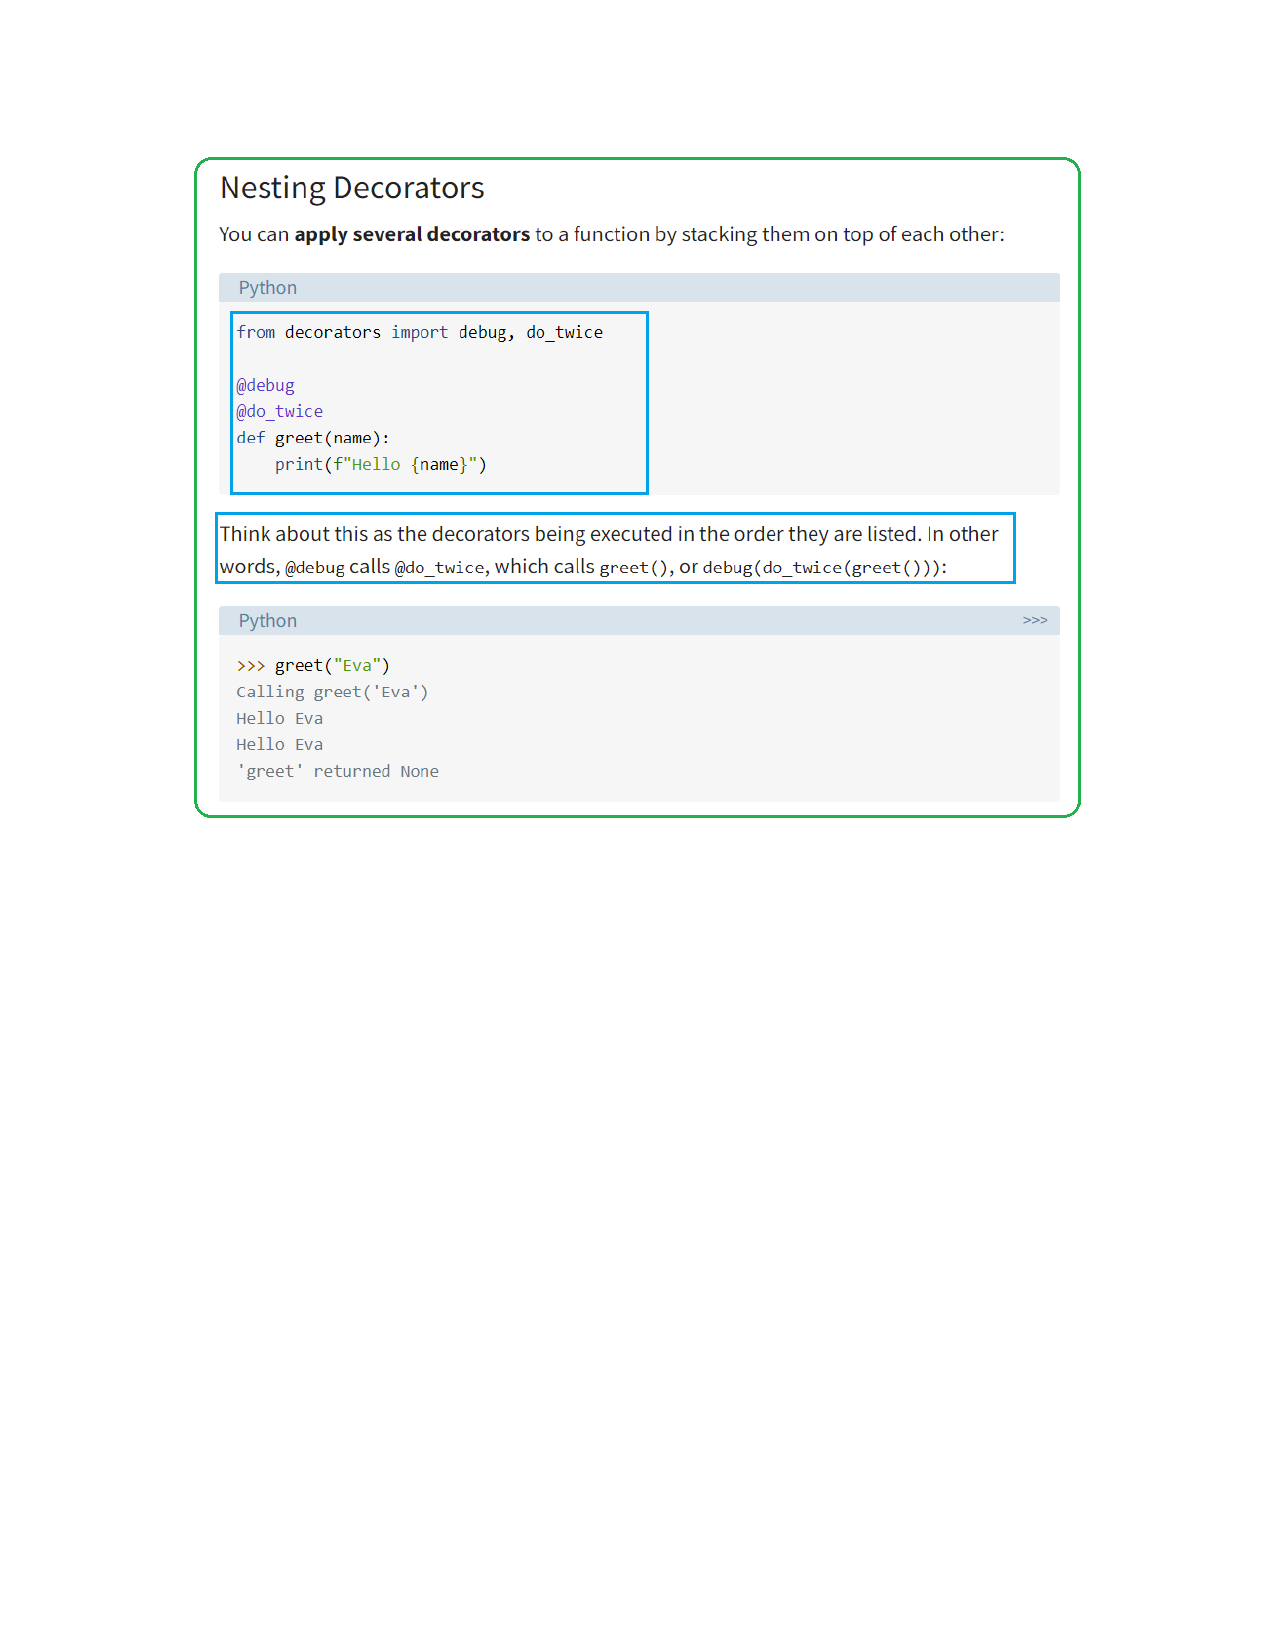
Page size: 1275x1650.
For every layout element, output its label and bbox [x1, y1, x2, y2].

picture [187, 150, 1086, 821]
